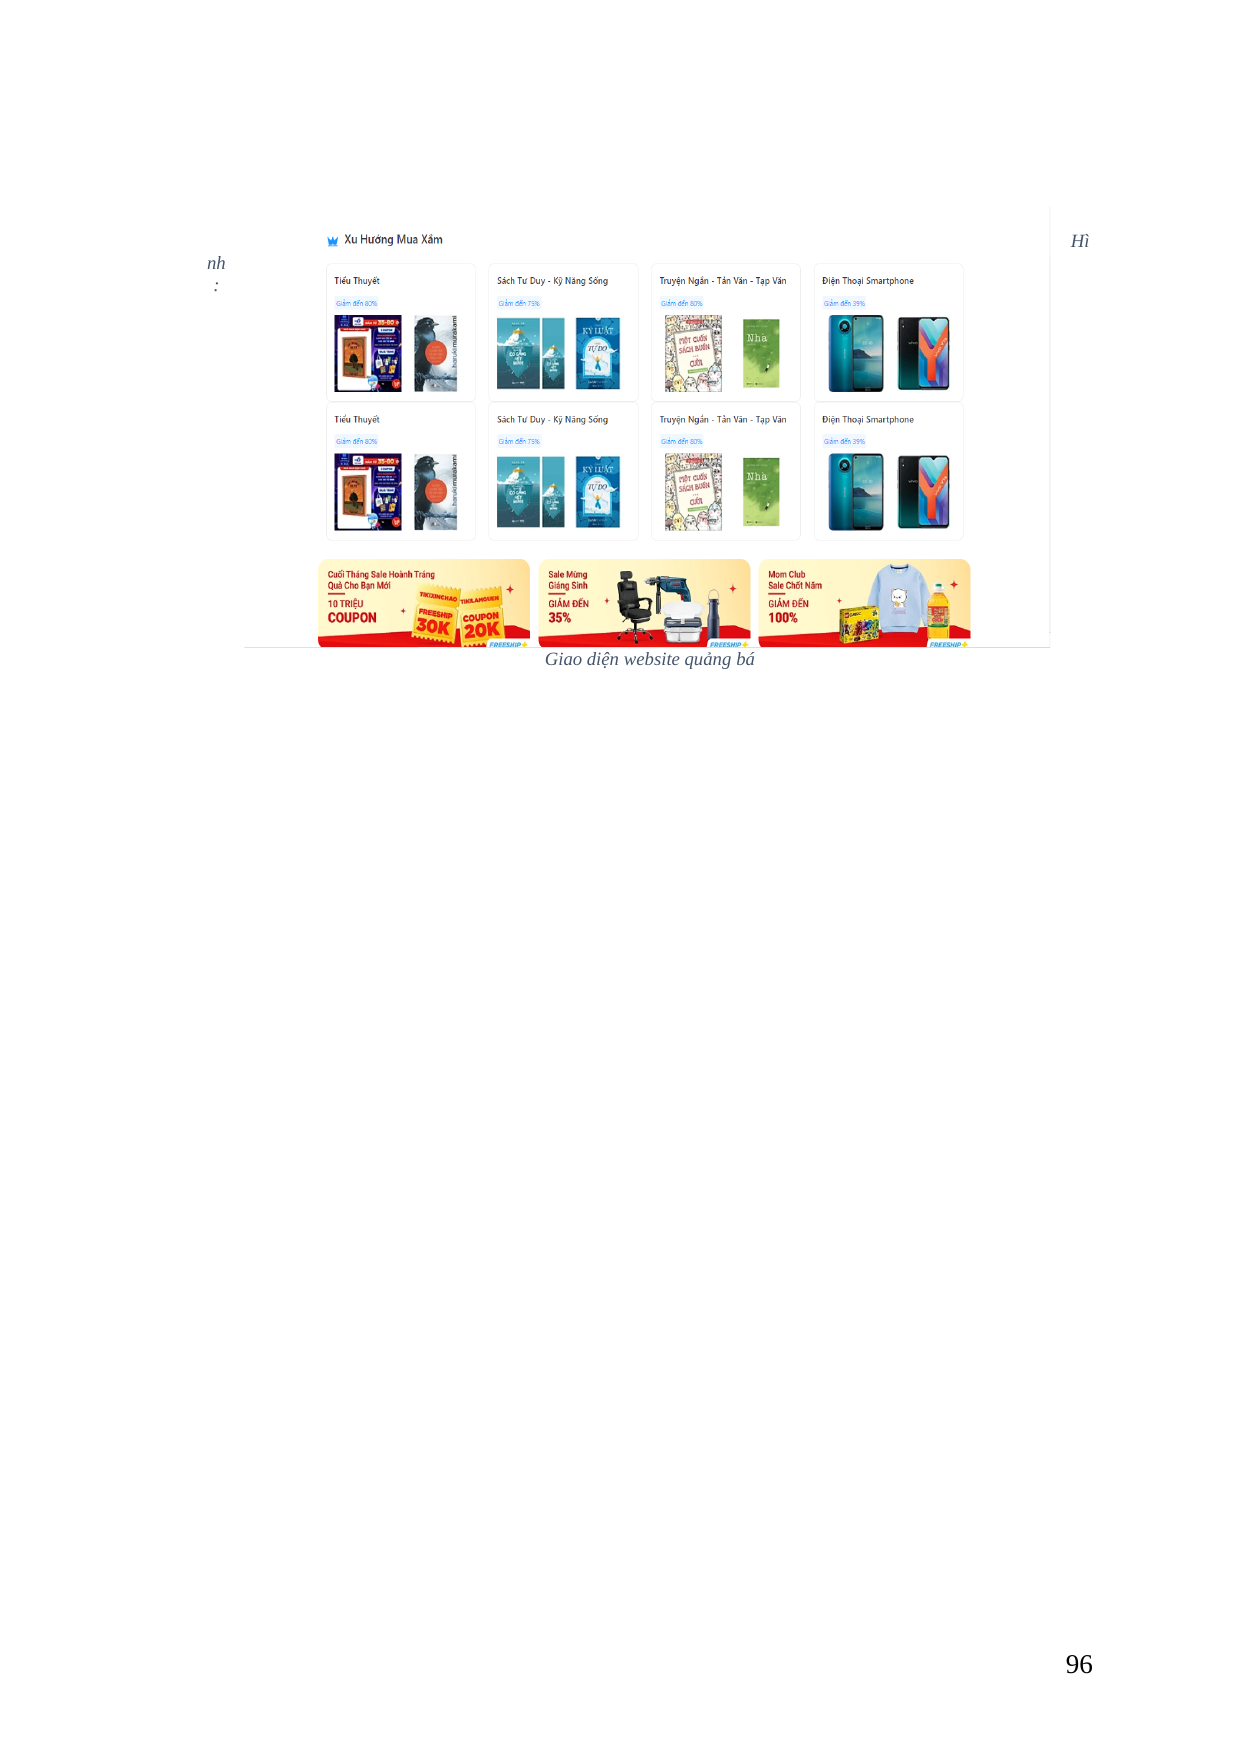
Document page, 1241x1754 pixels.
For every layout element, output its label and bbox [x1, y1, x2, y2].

text [207, 230, 1092, 669]
picture [244, 206, 1051, 648]
